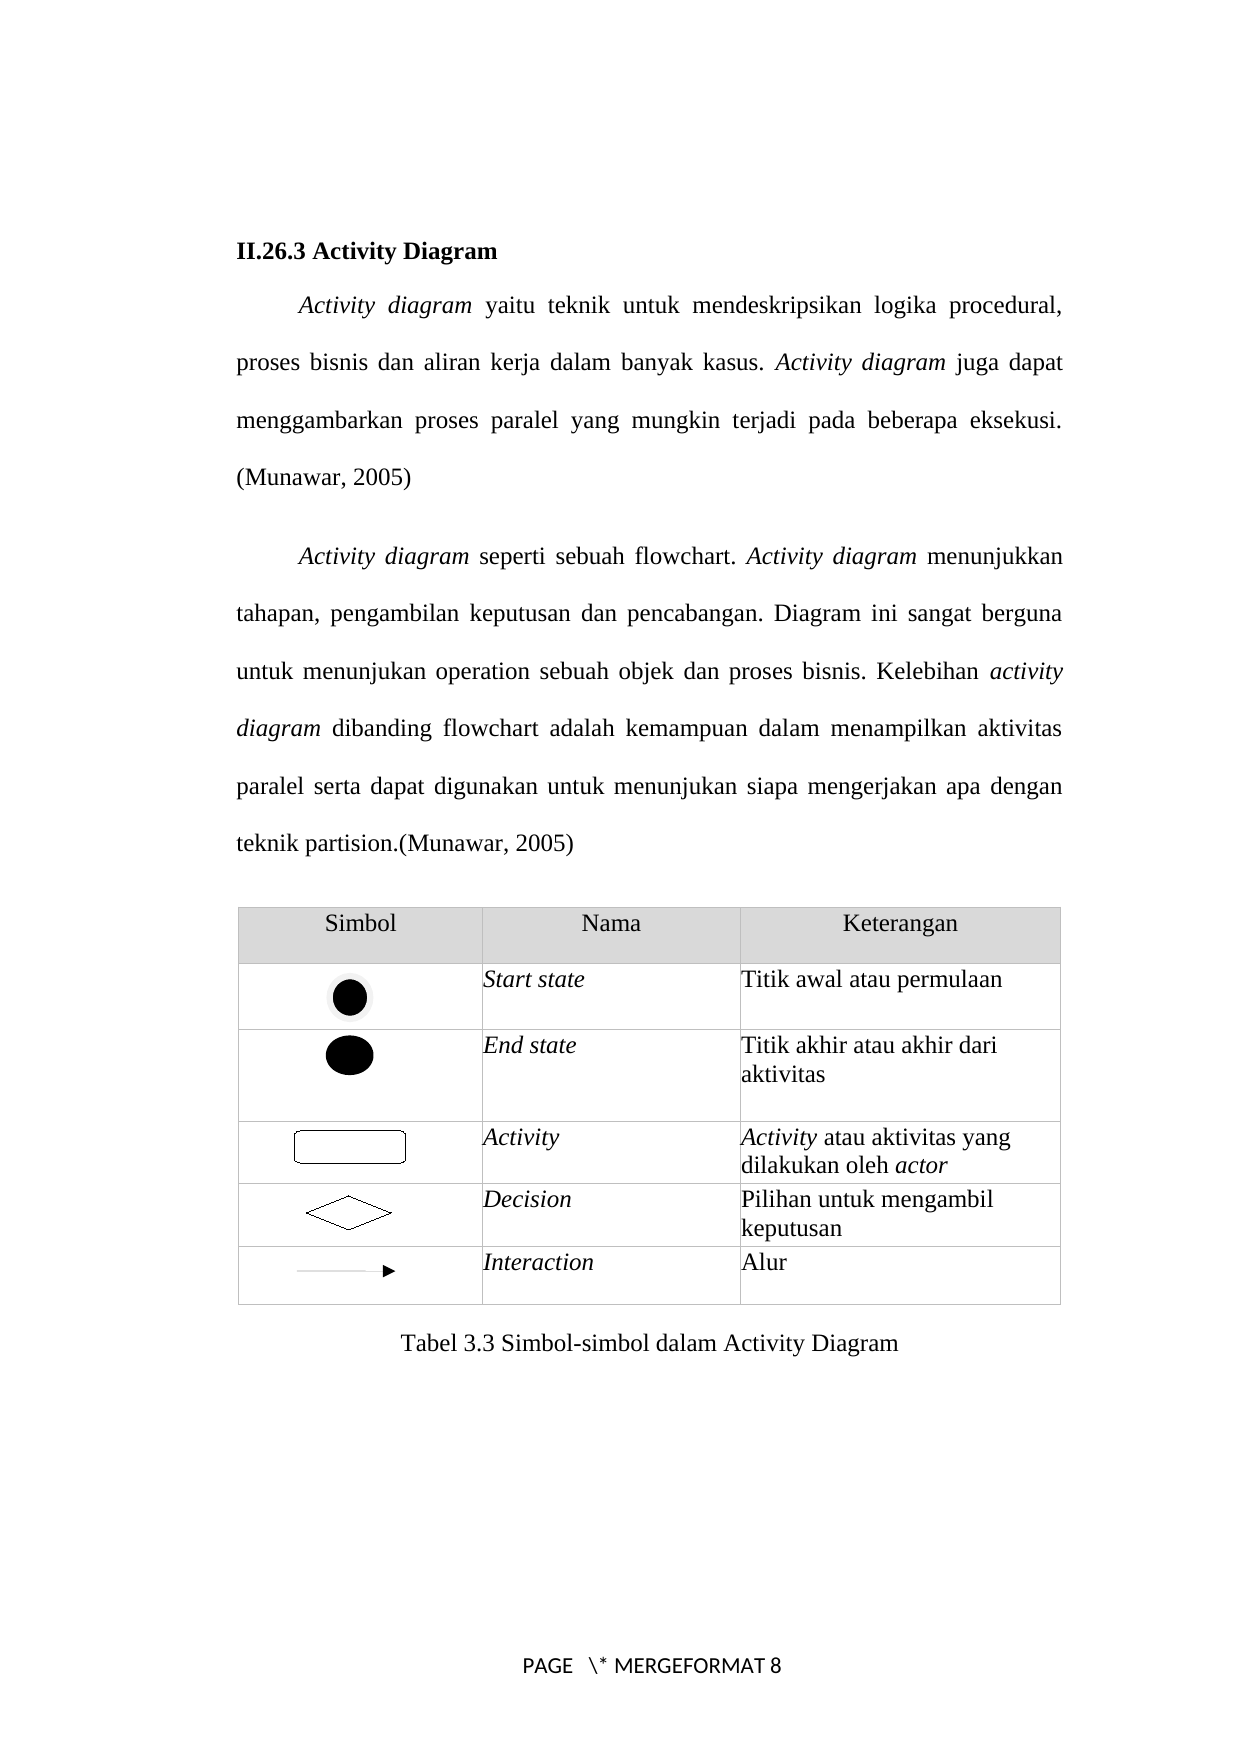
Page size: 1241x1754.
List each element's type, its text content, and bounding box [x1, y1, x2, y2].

table_cell Alur [741, 1247, 1060, 1304]
table_cell End state [483, 1030, 740, 1121]
table_cell Titik akhir atau akhir dari aktivitas [741, 1030, 1060, 1121]
text Activity diagram seperti sebuah flowchart. Activity diagram menunjukkan tahapan, pengambilan keputusan dan pencabangan. Diagram ini sangat berguna untuk menunjukan operation sebuah objek dan proses bisnis. Kelebihan activity diagram dibanding flowchart adalah kemampuan dalam menampilkan aktivitas paralel serta dapat digunakan untuk menunjukan siapa mengerjakan apa dengan teknik partision.(Munawar, 2005) [236, 541, 1063, 857]
table_cell [239, 1247, 482, 1304]
table_header Keterangan [741, 908, 1060, 963]
table_cell [239, 1184, 482, 1246]
table_cell [239, 1122, 482, 1183]
subtitle Activity Diagram [236, 236, 1063, 265]
table_cell Pilihan untuk mengambil keputusan [741, 1184, 1060, 1246]
text Activity diagram yaitu teknik untuk mendeskripsikan logika procedural, proses bisnis dan aliran kerja dalam banyak kasus. Activity diagram juga dapat menggambarkan proses paralel yang mungkin terjadi pada beberapa eksekusi.(Munawar, 2005) [236, 290, 1063, 491]
table_cell Start state [483, 964, 740, 1029]
table_header Nama [483, 908, 740, 963]
table_cell Interaction [483, 1247, 740, 1304]
text Tabel 3.3 Simbol-simbol dalam Activity Diagram [236, 1328, 1063, 1357]
table_cell Titik awal atau permulaan [741, 964, 1060, 1029]
table_cell [239, 964, 482, 1029]
table_header Simbol [239, 908, 482, 963]
table_cell Activity atau aktivitas yang dilakukan oleh actor [741, 1122, 1060, 1183]
table_cell Decision [483, 1184, 740, 1246]
table_cell [239, 1030, 482, 1121]
table_cell Activity [483, 1122, 740, 1183]
